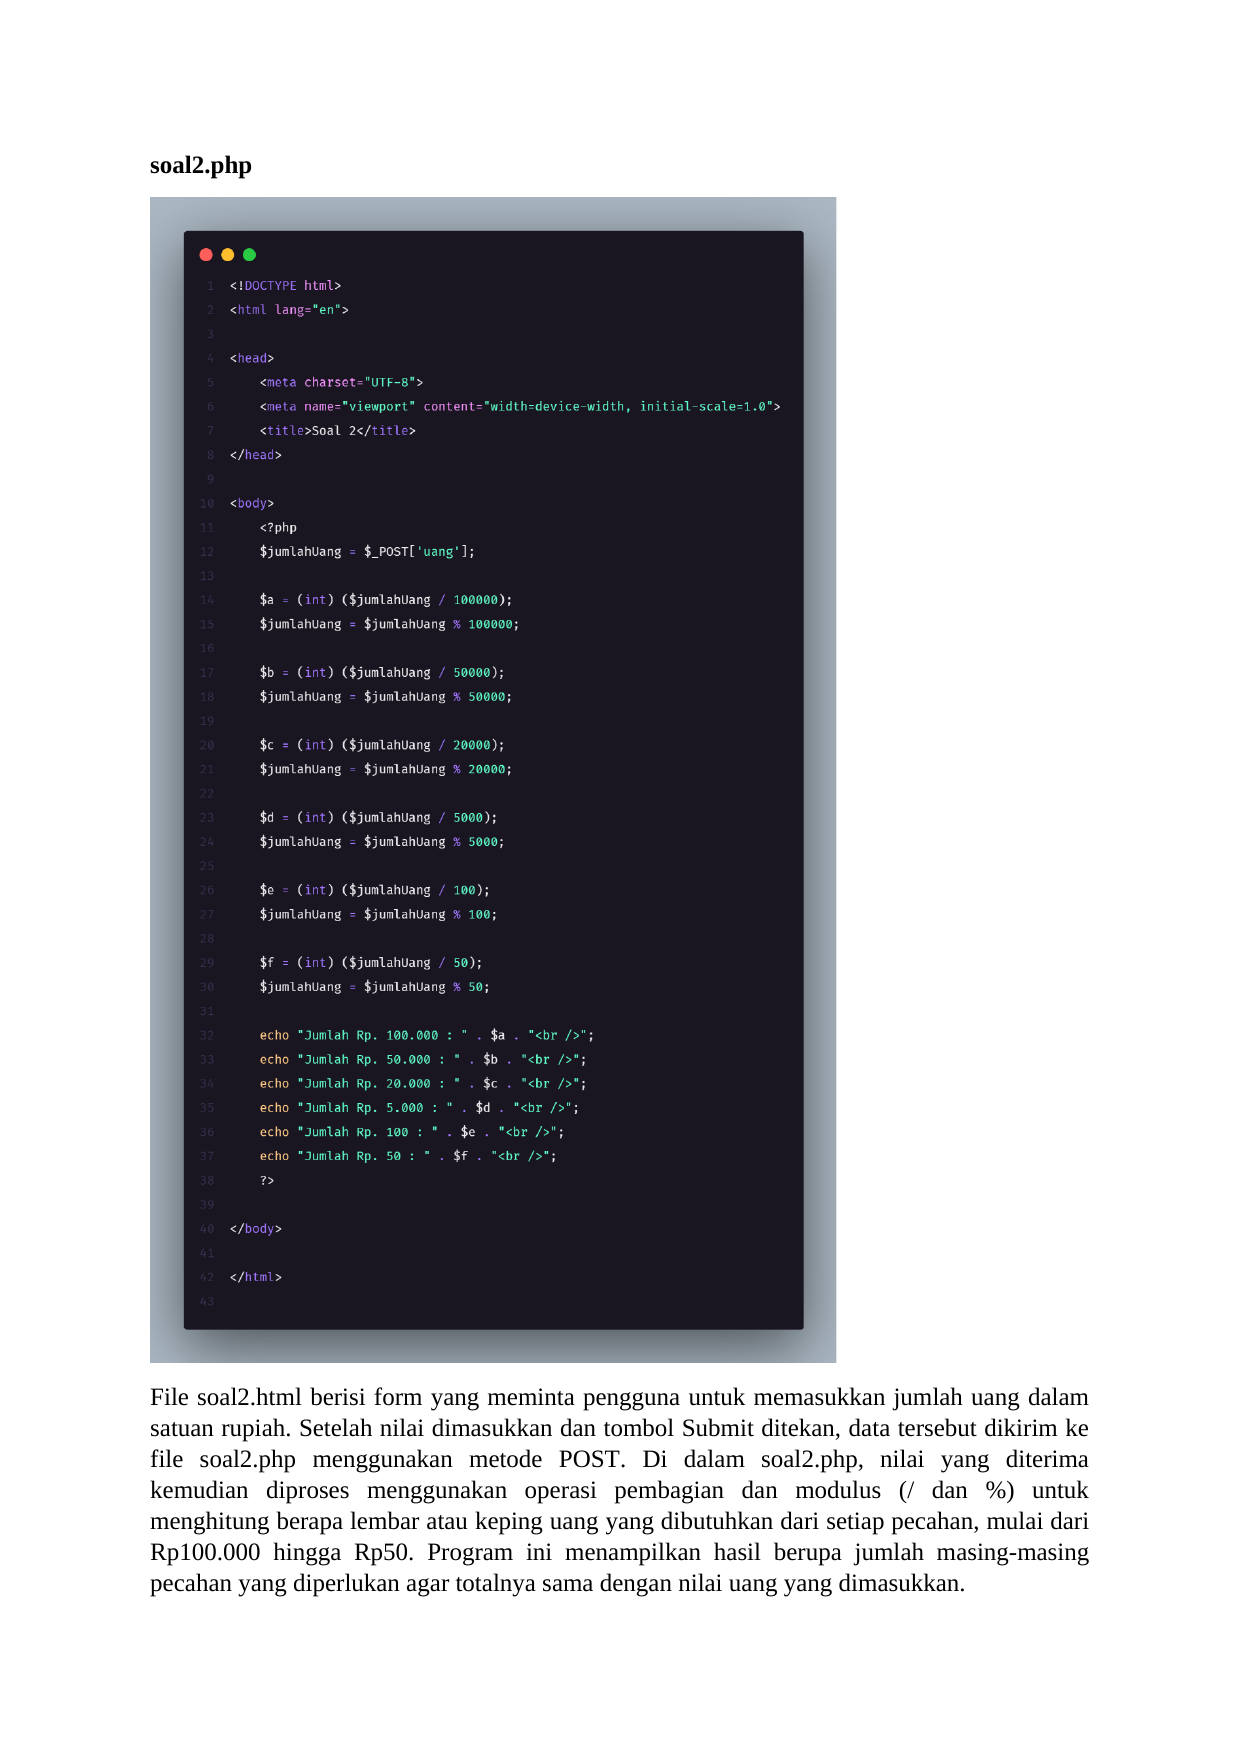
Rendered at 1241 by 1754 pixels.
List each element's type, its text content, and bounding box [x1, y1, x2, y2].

text File soal2.html berisi form yang meminta pengguna untuk memasukkan jumlah uang dalam satuan rupiah. Setelah nilai dimasukkan dan tombol Submit ditekan, data tersebut dikirim ke file soal2.php menggunakan metode POST. Di dalam soal2.php, nilai yang diterima kemudian diproses menggunakan operasi pembagian dan modulus (/ dan %) untuk menghitung berapa lembar atau keping uang yang dibutuhkan dari setiap pecahan, mulai dari Rp100.000 hingga Rp50. Program ini menampilkan hasil berupa jumlah masing-masing pecahan yang diperlukan agar totalnya sama dengan nilai uang yang dimasukkan. [150, 1382, 1090, 1597]
picture [150, 197, 837, 1363]
text soal2.php [150, 150, 1090, 179]
